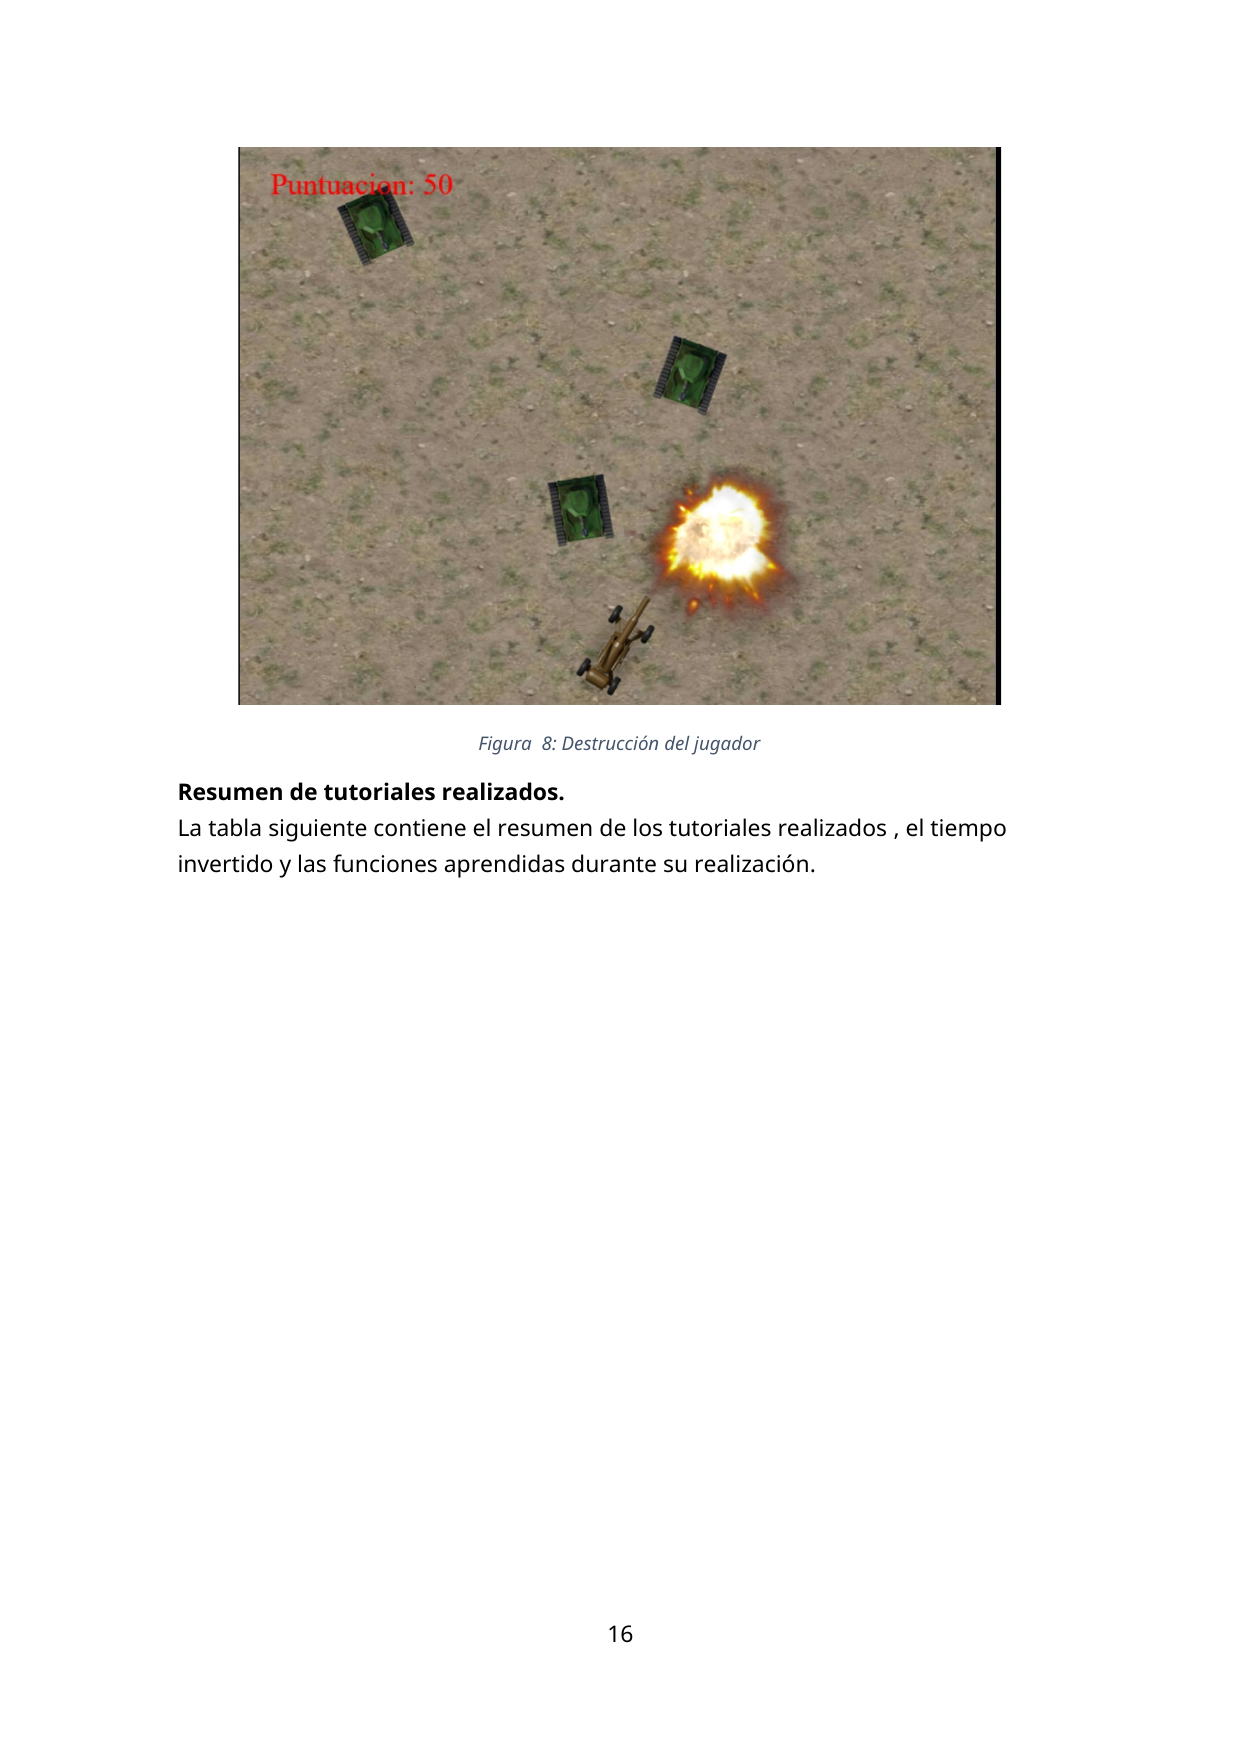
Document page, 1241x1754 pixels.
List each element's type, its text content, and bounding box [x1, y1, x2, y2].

text La tabla siguiente contiene el resumen de los tutoriales realizados , el tiempo invertido y las funciones aprendidas durante su realización. [177, 812, 1063, 879]
subtitle Resumen de tutoriales realizados. [177, 776, 1063, 807]
picture [238, 147, 1002, 705]
text Figura 8: Destrucción del jugador [177, 730, 1063, 755]
